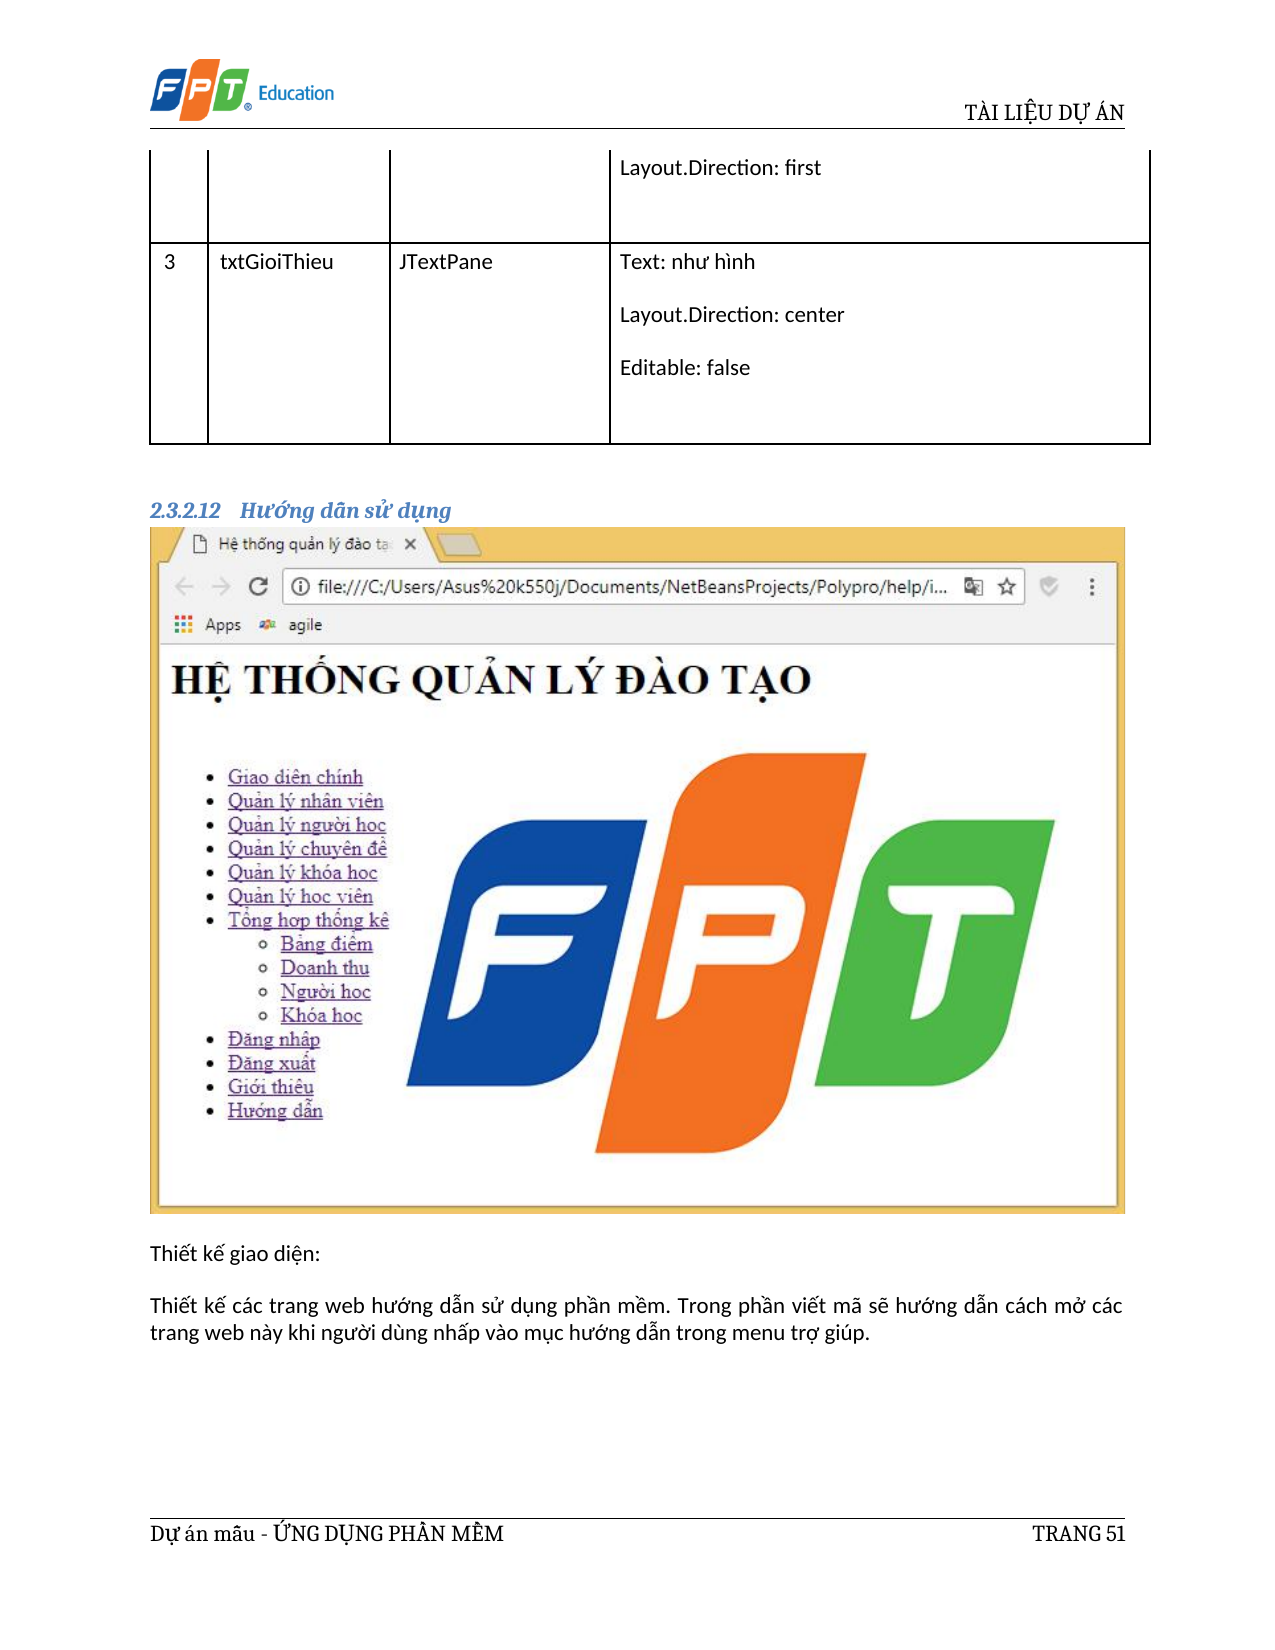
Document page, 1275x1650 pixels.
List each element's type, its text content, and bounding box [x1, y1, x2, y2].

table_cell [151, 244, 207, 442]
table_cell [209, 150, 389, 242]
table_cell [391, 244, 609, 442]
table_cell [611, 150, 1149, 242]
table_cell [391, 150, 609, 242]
text Thiết kế giao diện: [150, 1239, 1125, 1267]
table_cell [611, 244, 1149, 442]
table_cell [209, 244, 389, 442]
picture [150, 59, 336, 121]
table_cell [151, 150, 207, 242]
subtitle Hướng dẫn sử dụng [150, 497, 1125, 524]
text Thiết kế các trang web hướng dẫn sử dụng phần mềm. Trong phần viết mã sẽ hướng dẫn cách mở các trang web này khi người dùng nhấp vào mục hướng dẫn trong menu trợ giúp. [150, 1292, 1125, 1347]
picture [150, 527, 1125, 1214]
